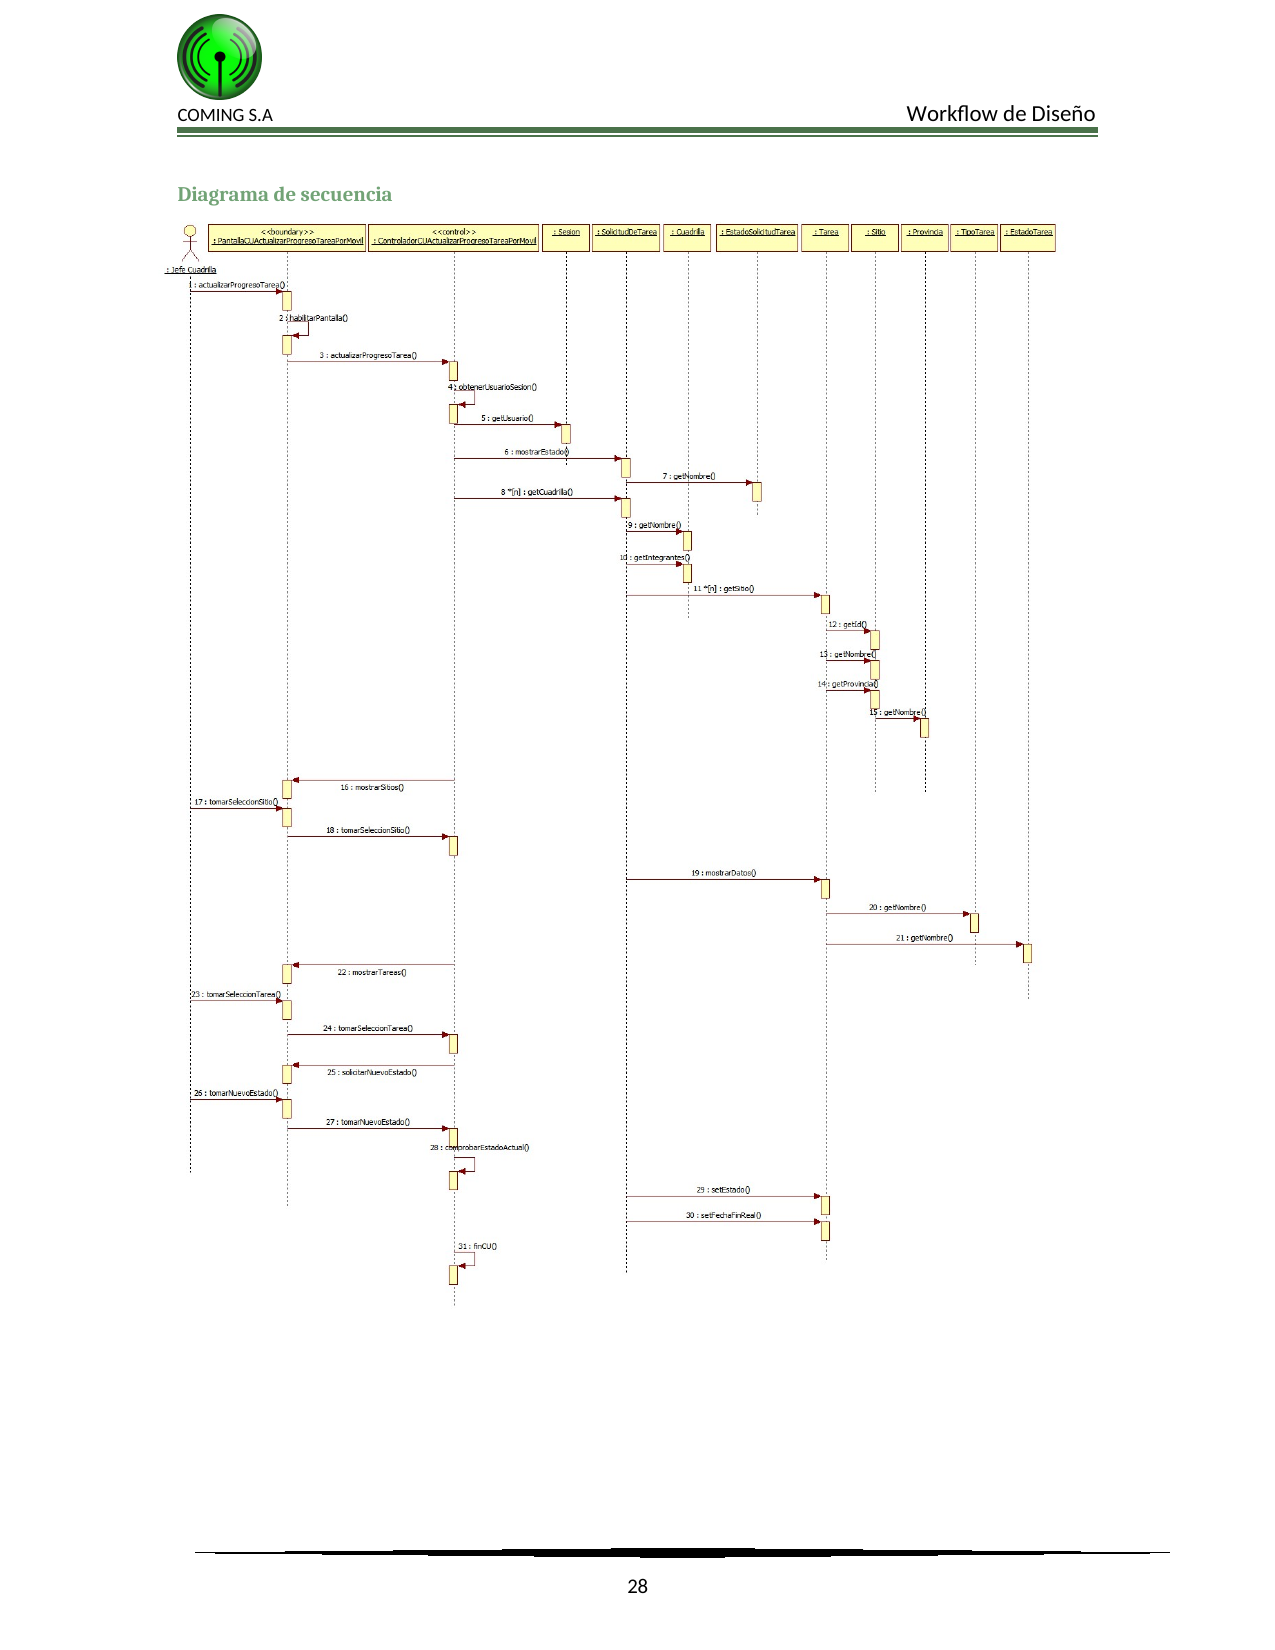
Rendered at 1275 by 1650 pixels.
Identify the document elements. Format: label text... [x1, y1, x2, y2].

picture [147, 210, 1069, 1319]
picture [177, 14, 262, 100]
subtitle Diagrama de secuencia [177, 183, 1098, 207]
